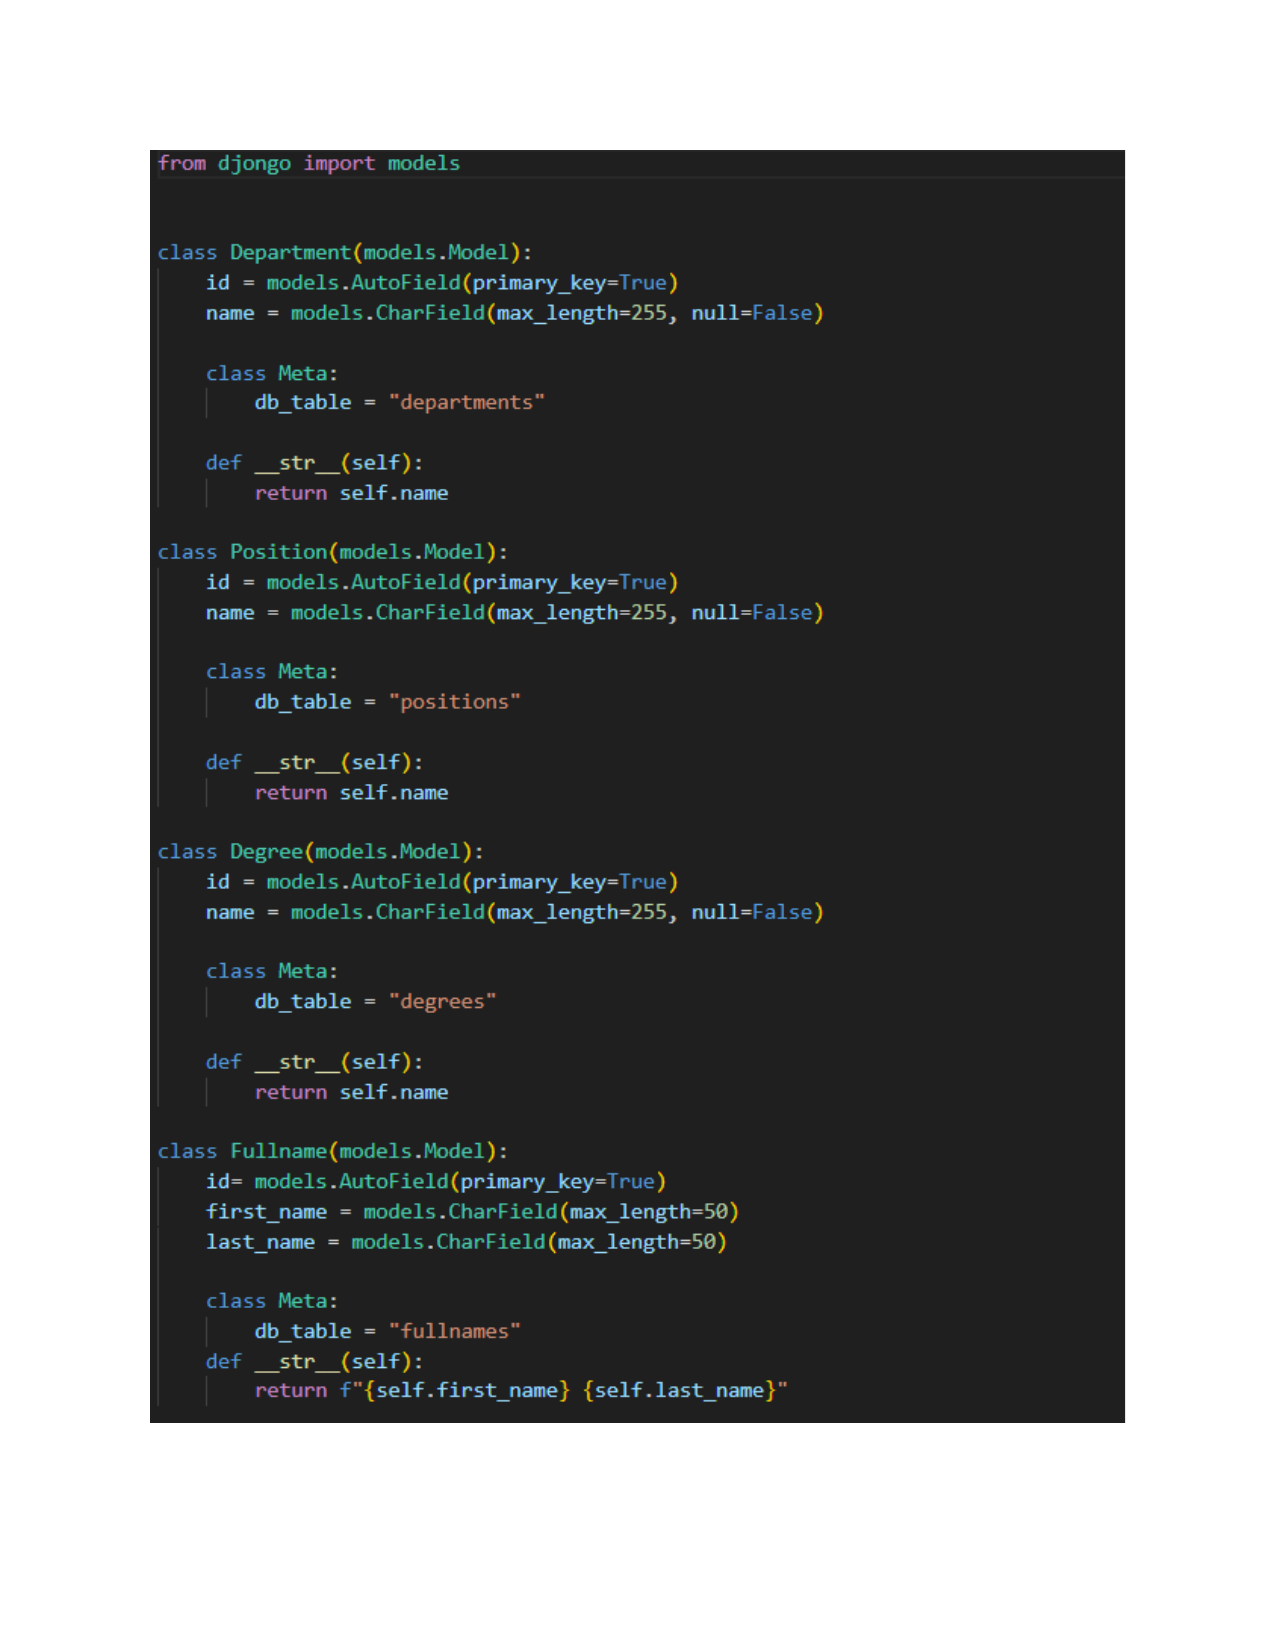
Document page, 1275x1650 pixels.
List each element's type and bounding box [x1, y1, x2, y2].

picture [150, 150, 1125, 1423]
